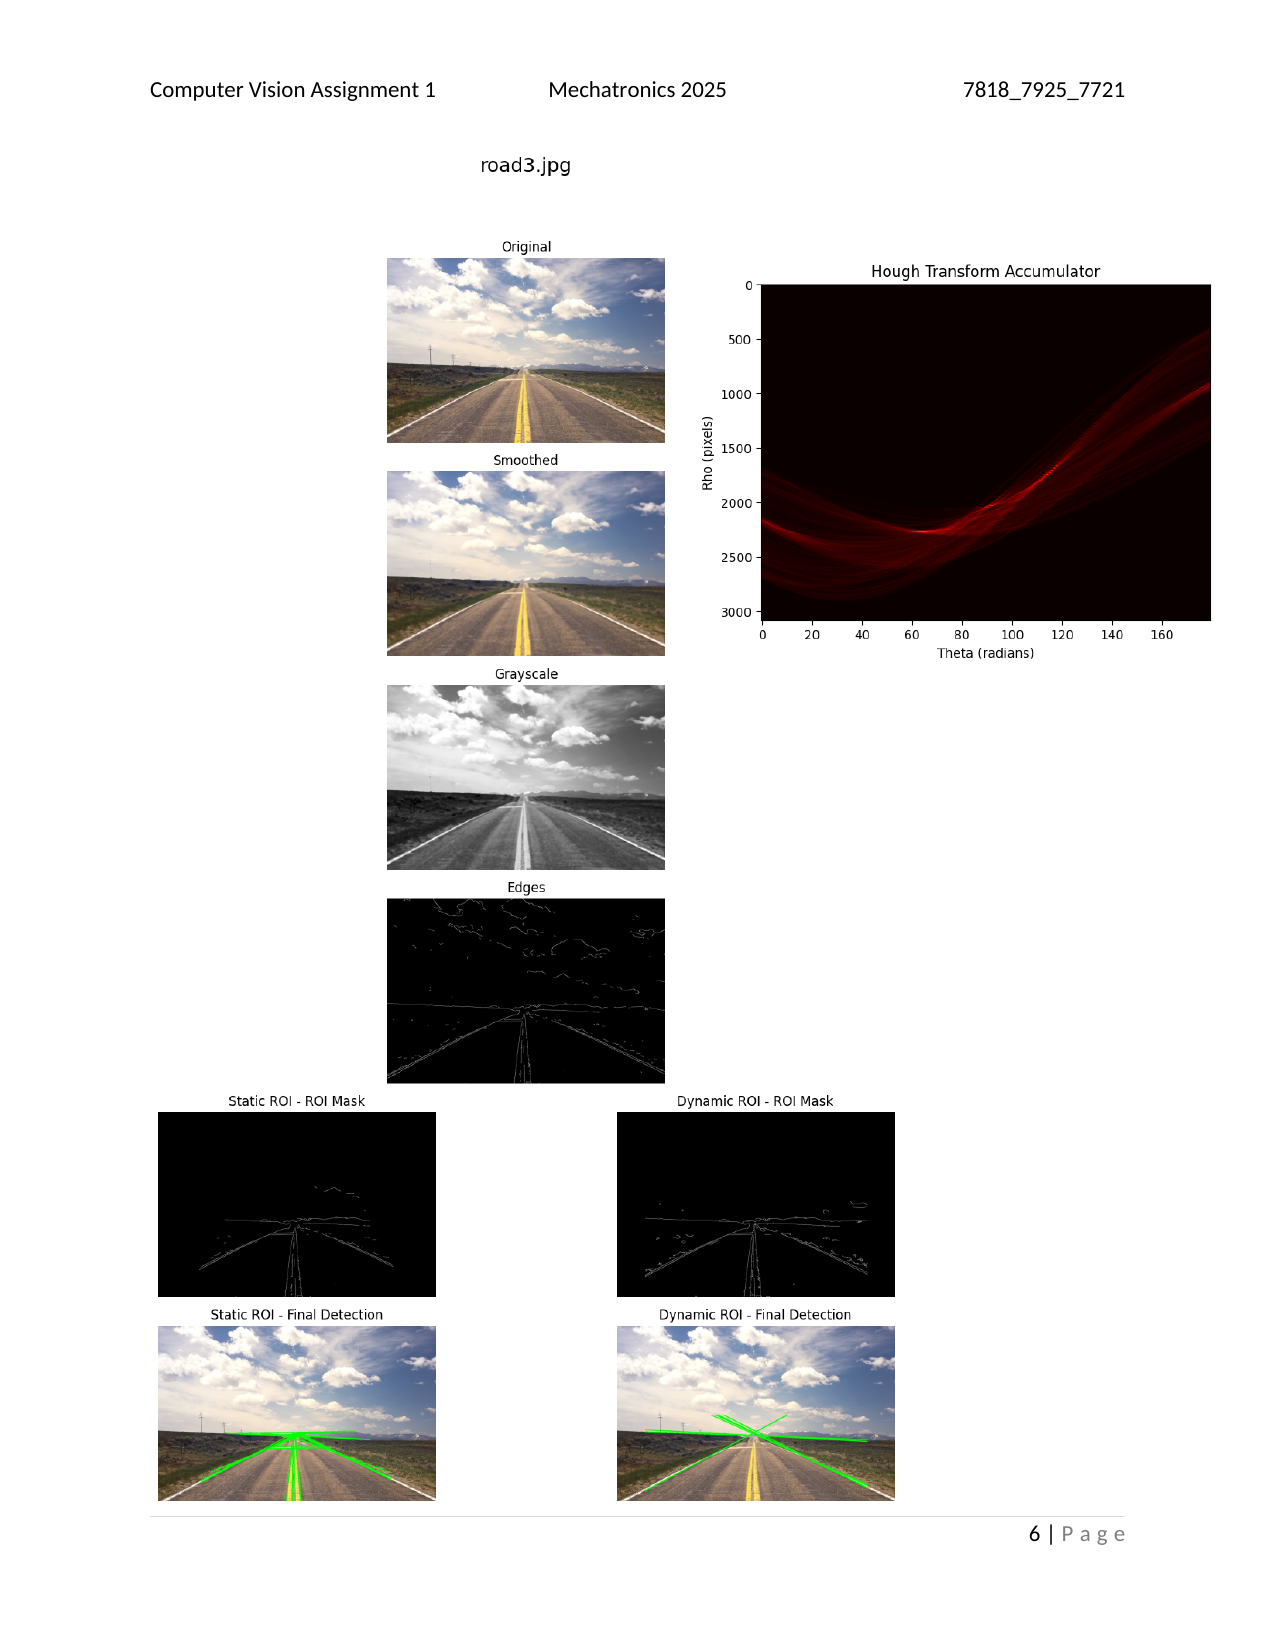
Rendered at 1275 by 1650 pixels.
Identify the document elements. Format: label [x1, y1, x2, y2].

picture [150, 150, 1219, 1501]
